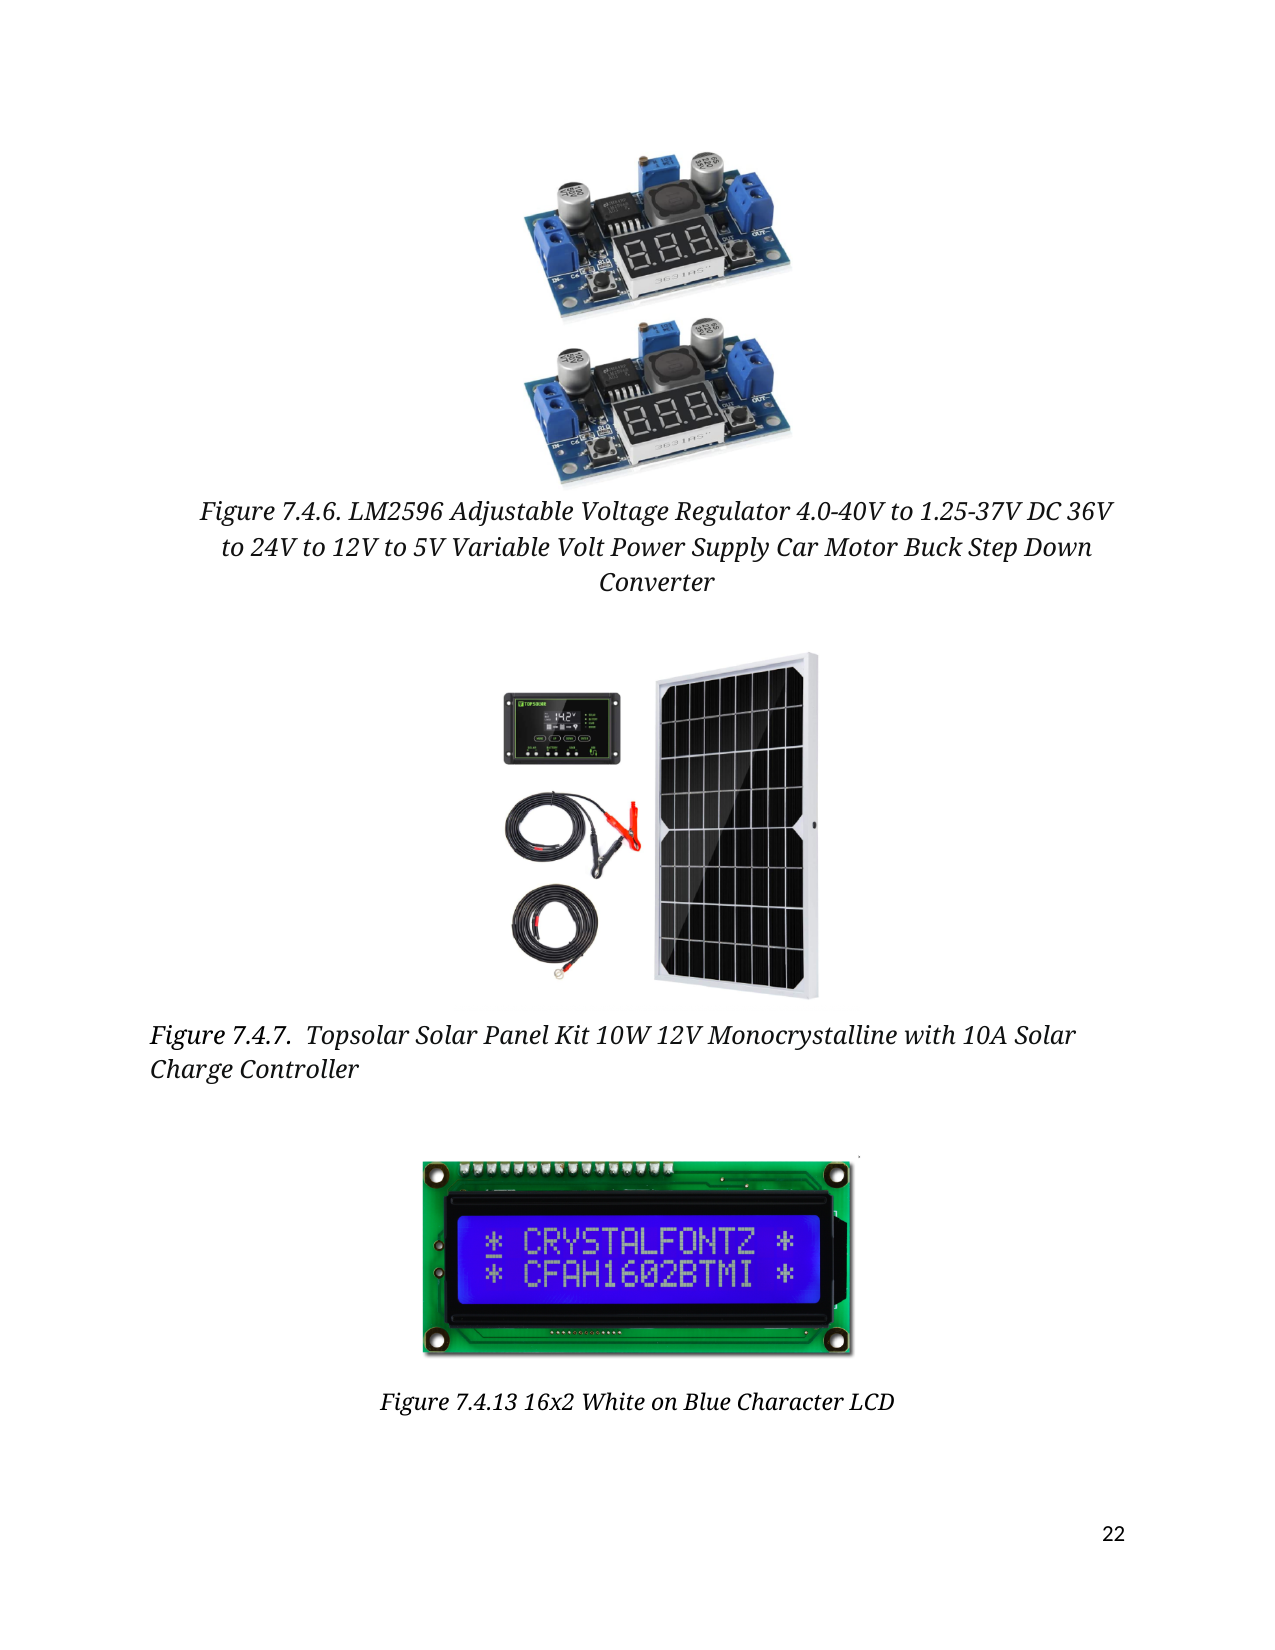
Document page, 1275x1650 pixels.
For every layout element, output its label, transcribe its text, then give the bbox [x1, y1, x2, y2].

text Figure 7.4.13 16x2 White on Blue Character LCD [150, 1385, 1125, 1417]
picture [414, 1153, 861, 1367]
picture [491, 150, 821, 493]
text Figure 7.4.7. Topsolar Solar Panel Kit 10W 12V Monocrystalline with 10A Solar Charge Controller [150, 1018, 1125, 1086]
text Figure 7.4.6. LM2596 Adjustable Voltage Regulator 4.0-40V to 1.25-37V DC 36V to 24V to 12V to 5V Variable Volt Power Supply Car Motor Buck Step Down Converter [187, 494, 1125, 599]
picture [452, 640, 860, 1011]
